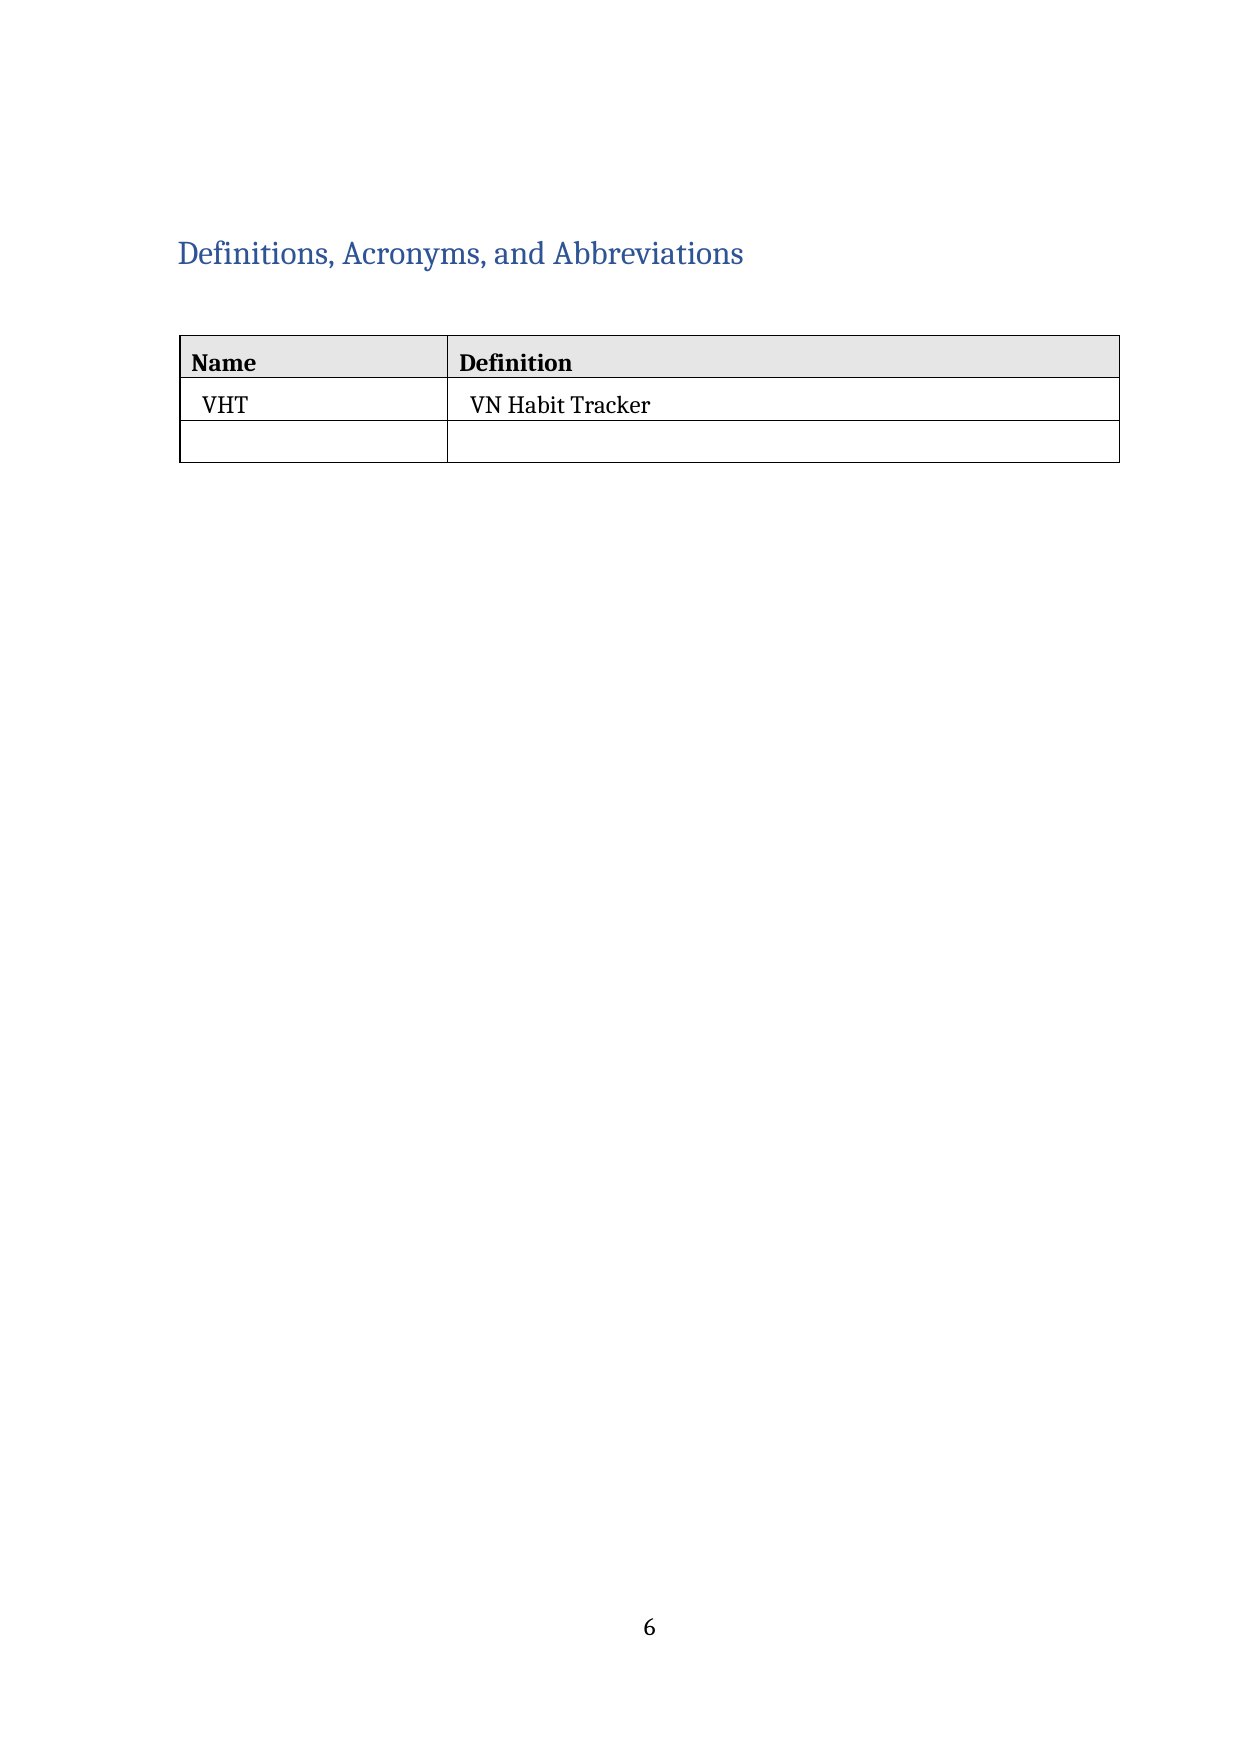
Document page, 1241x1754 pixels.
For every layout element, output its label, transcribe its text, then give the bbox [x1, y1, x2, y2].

table_cell [181, 421, 447, 462]
table_header Definition [448, 336, 1119, 377]
subtitle Definitions, Acronyms, and Abbreviations [177, 235, 1122, 273]
table_header Name [181, 336, 447, 377]
table_cell VHT [181, 378, 447, 419]
table_cell VN Habit Tracker [448, 378, 1119, 419]
table_cell [448, 421, 1119, 462]
